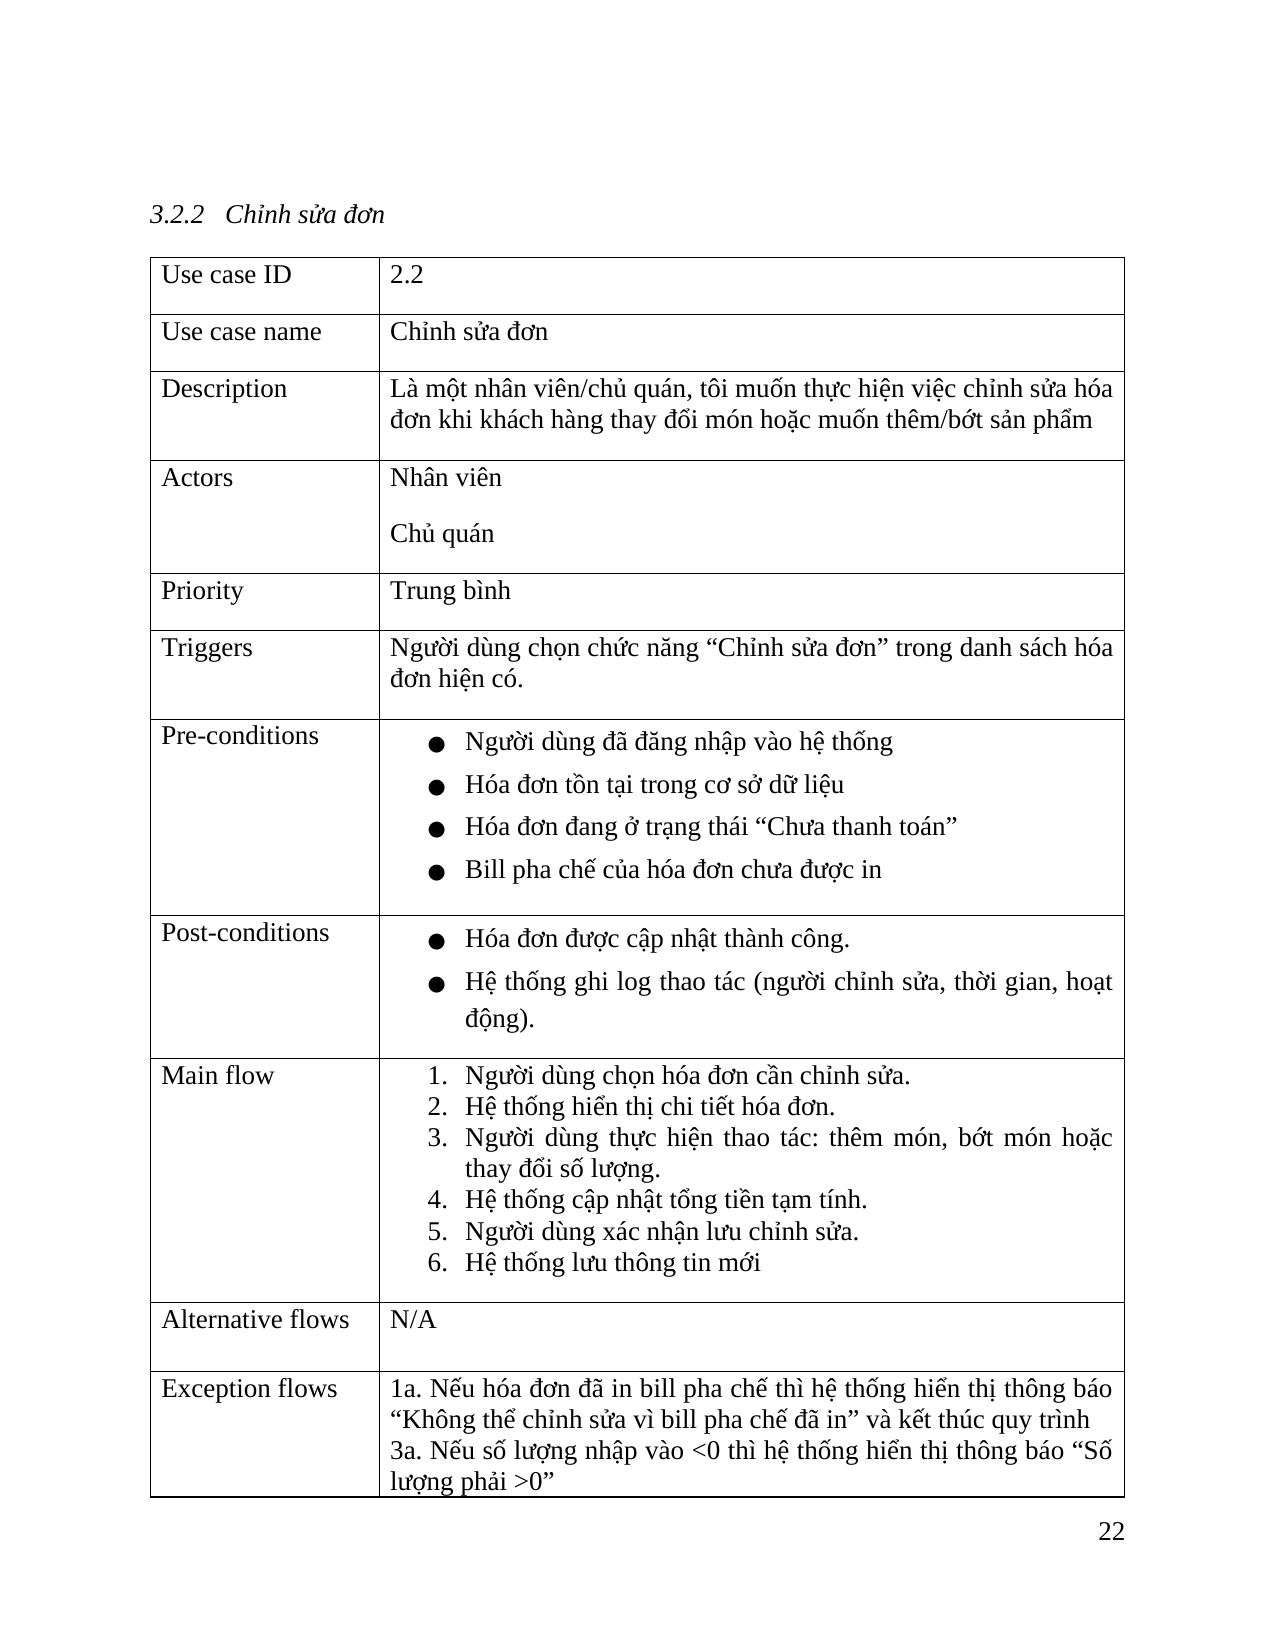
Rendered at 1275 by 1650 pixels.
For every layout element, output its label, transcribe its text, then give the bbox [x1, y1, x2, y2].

table_cell Người dùng chọn chức năng “Chỉnh sửa đơn” trong danh sách hóa đơn hiện có. [380, 631, 1124, 718]
table_cell Main flow [151, 1059, 379, 1302]
table_cell Pre-conditions [151, 720, 379, 915]
table_cell Trung bình [380, 574, 1124, 630]
table_cell Use case name [151, 315, 379, 371]
table_header Use case ID [151, 258, 379, 314]
table_cell Exception flows [151, 1372, 379, 1496]
subtitle Chỉnh sửa đơn [150, 198, 1125, 229]
table_cell Actors [151, 461, 379, 573]
table_header 2.2 [380, 258, 1124, 314]
table_cell Description [151, 372, 379, 459]
table_cell Nhân viên Chủ quán [380, 461, 1124, 573]
table_cell Người dùng đã đăng nhập vào hệ thống Hóa đơn tồn tại trong cơ sở dữ liệu Hóa đơn đang ở trạng thái “Chưa thanh toán” Bill pha chế của hóa đơn chưa được in [380, 720, 1124, 915]
table_cell N/A [380, 1303, 1124, 1371]
table_cell Hóa đơn được cập nhật thành công. Hệ thống ghi log thao tác (người chỉnh sửa, thời gian, hoạt động). [380, 916, 1124, 1058]
table_cell Người dùng chọn hóa đơn cần chỉnh sửa. Hệ thống hiển thị chi tiết hóa đơn. Người dùng thực hiện thao tác: thêm món, bớt món hoặc thay đổi số lượng. Hệ thống cập nhật tổng tiền tạm tính. Người dùng xác nhận lưu chỉnh sửa. Hệ thống lưu thông tin mới [380, 1059, 1124, 1302]
table_cell Triggers [151, 631, 379, 718]
table_cell Post-conditions [151, 916, 379, 1058]
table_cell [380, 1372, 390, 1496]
table_cell Alternative flows [151, 1303, 379, 1371]
table_cell 1a. Nếu hóa đơn đã in bill pha chế thì hệ thống hiển thị thông báo “Không thể chỉnh sửa vì bill pha chế đã in” và kết thúc quy trình 3a. Nếu số lượng nhập vào <0 thì hệ thống hiển thị thông báo “Số lượng phải >0” [554, 1372, 1124, 1496]
table_cell Priority [151, 574, 379, 630]
table_cell Chỉnh sửa đơn [380, 315, 1124, 371]
table_cell Là một nhân viên/chủ quán, tôi muốn thực hiện việc chỉnh sửa hóa đơn khi khách hàng thay đổi món hoặc muốn thêm/bớt sản phẩm [380, 372, 1124, 459]
